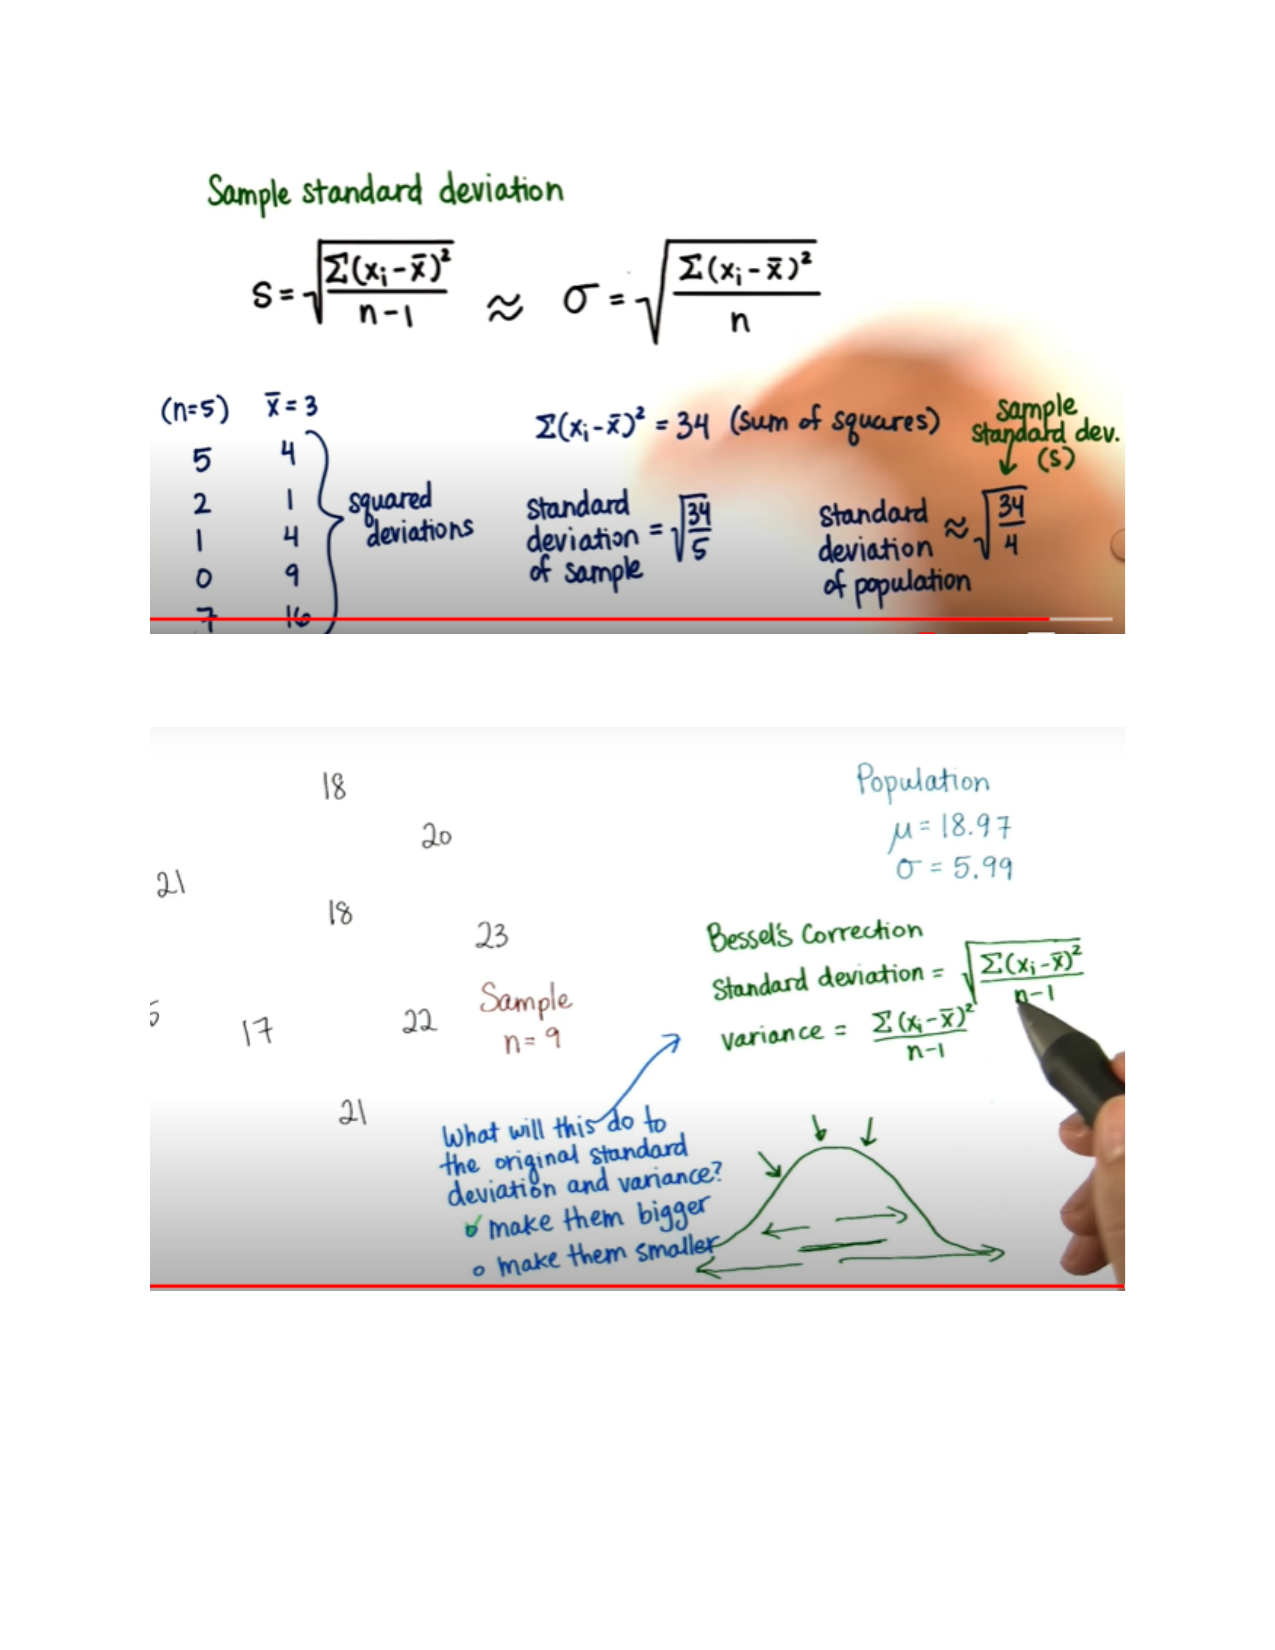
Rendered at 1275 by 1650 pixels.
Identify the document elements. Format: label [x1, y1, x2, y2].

picture [150, 150, 1125, 634]
picture [150, 727, 1125, 1291]
